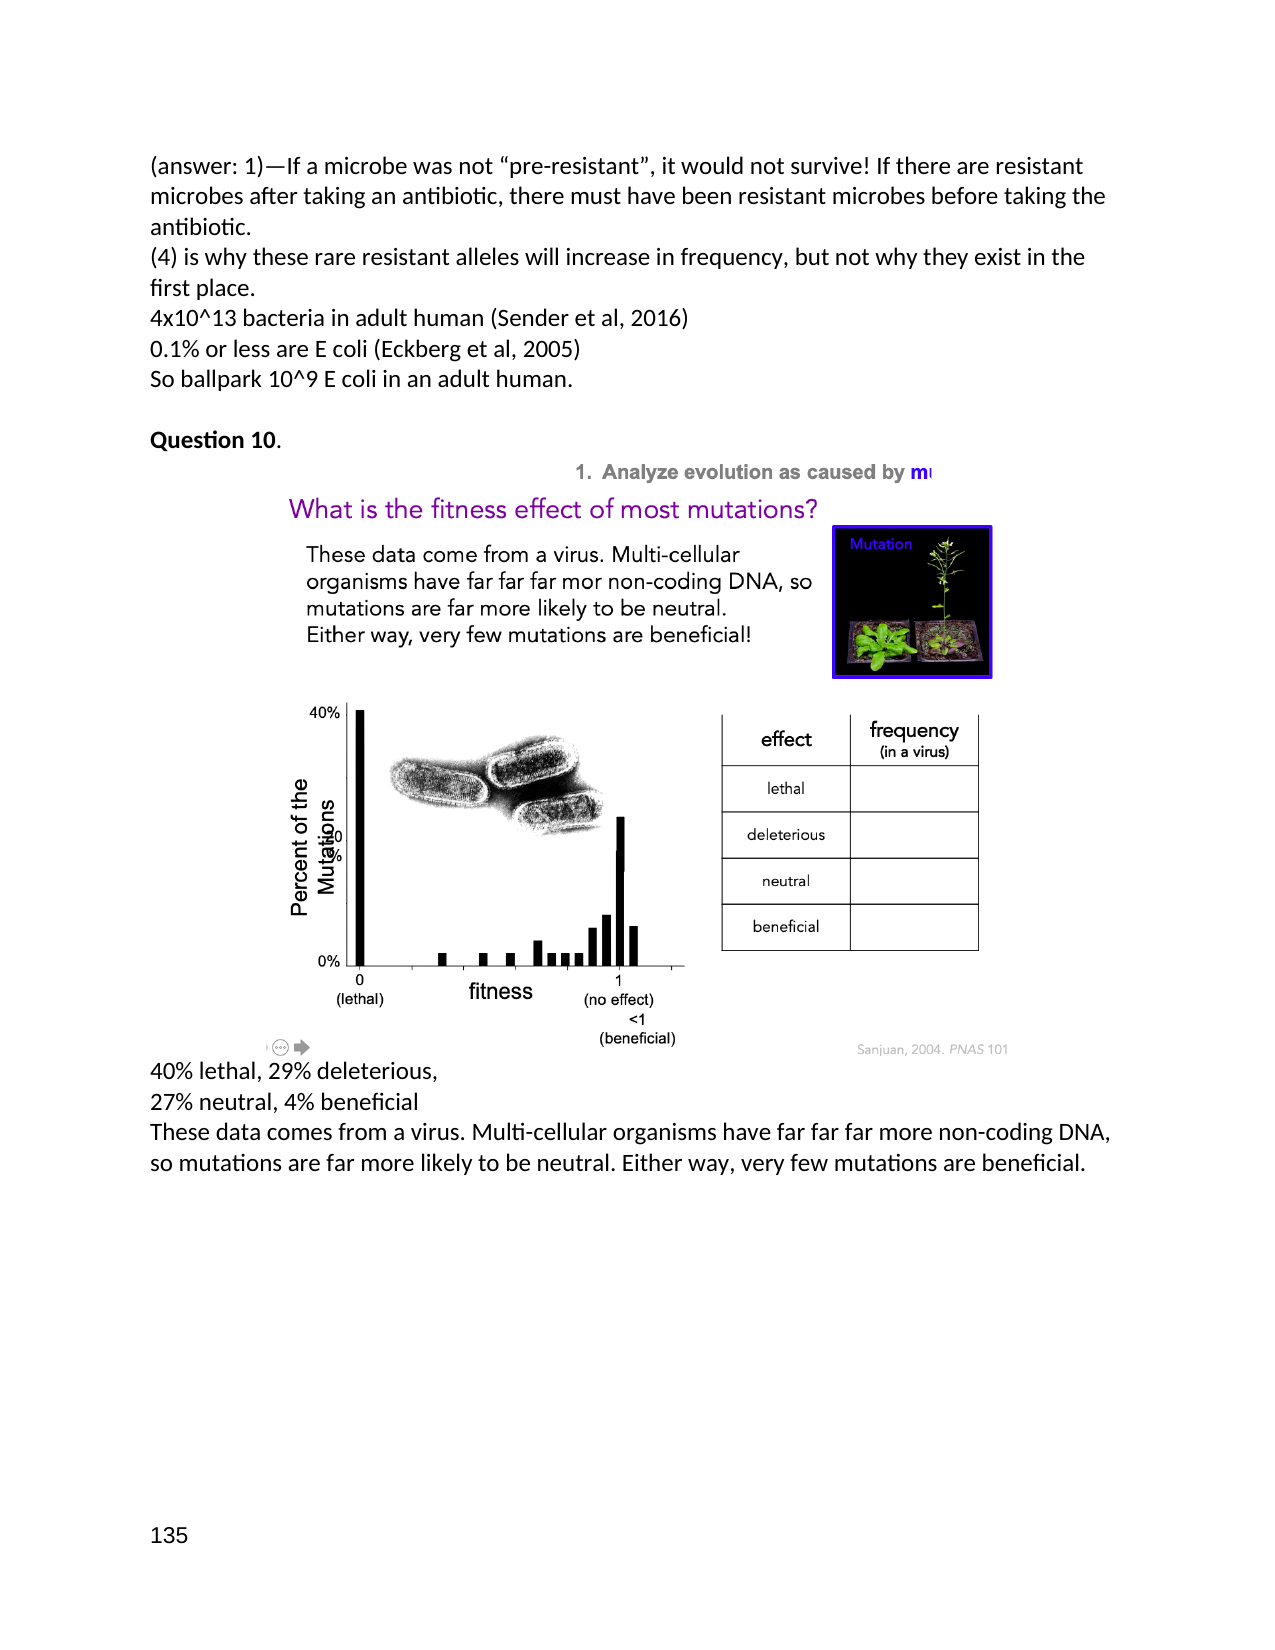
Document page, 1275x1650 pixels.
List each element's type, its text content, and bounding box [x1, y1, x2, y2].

text These data comes from a virus. Multi-cellular organisms have far far far more non-coding DNA, so mutations are far more likely to be neutral. Either way, very few mutations are beneficial. [150, 1116, 1125, 1177]
text 4x10^13 bacteria in adult human (Sender et al, 2016) [150, 303, 1125, 333]
picture [266, 455, 1009, 1056]
text So ballpark 10^9 E coli in an adult human. [150, 364, 1125, 394]
text (4) is why these rare resistant alleles will increase in frequency, but not why they exist in the first place. [150, 242, 1125, 303]
text 27% neutral, 4% beneficial [150, 1086, 1125, 1116]
text (answer: 1)—If a microbe was not “pre-resistant”, it would not survive! If there are resistant microbes after taking an antibiotic, there must have been resistant microbes before taking the antibiotic. [150, 150, 1125, 242]
text 0.1% or less are E coli (Eckberg et al, 2005) [150, 333, 1125, 364]
text Question 10. [150, 425, 1125, 455]
text 40% lethal, 29% deleterious, [150, 1055, 1125, 1086]
